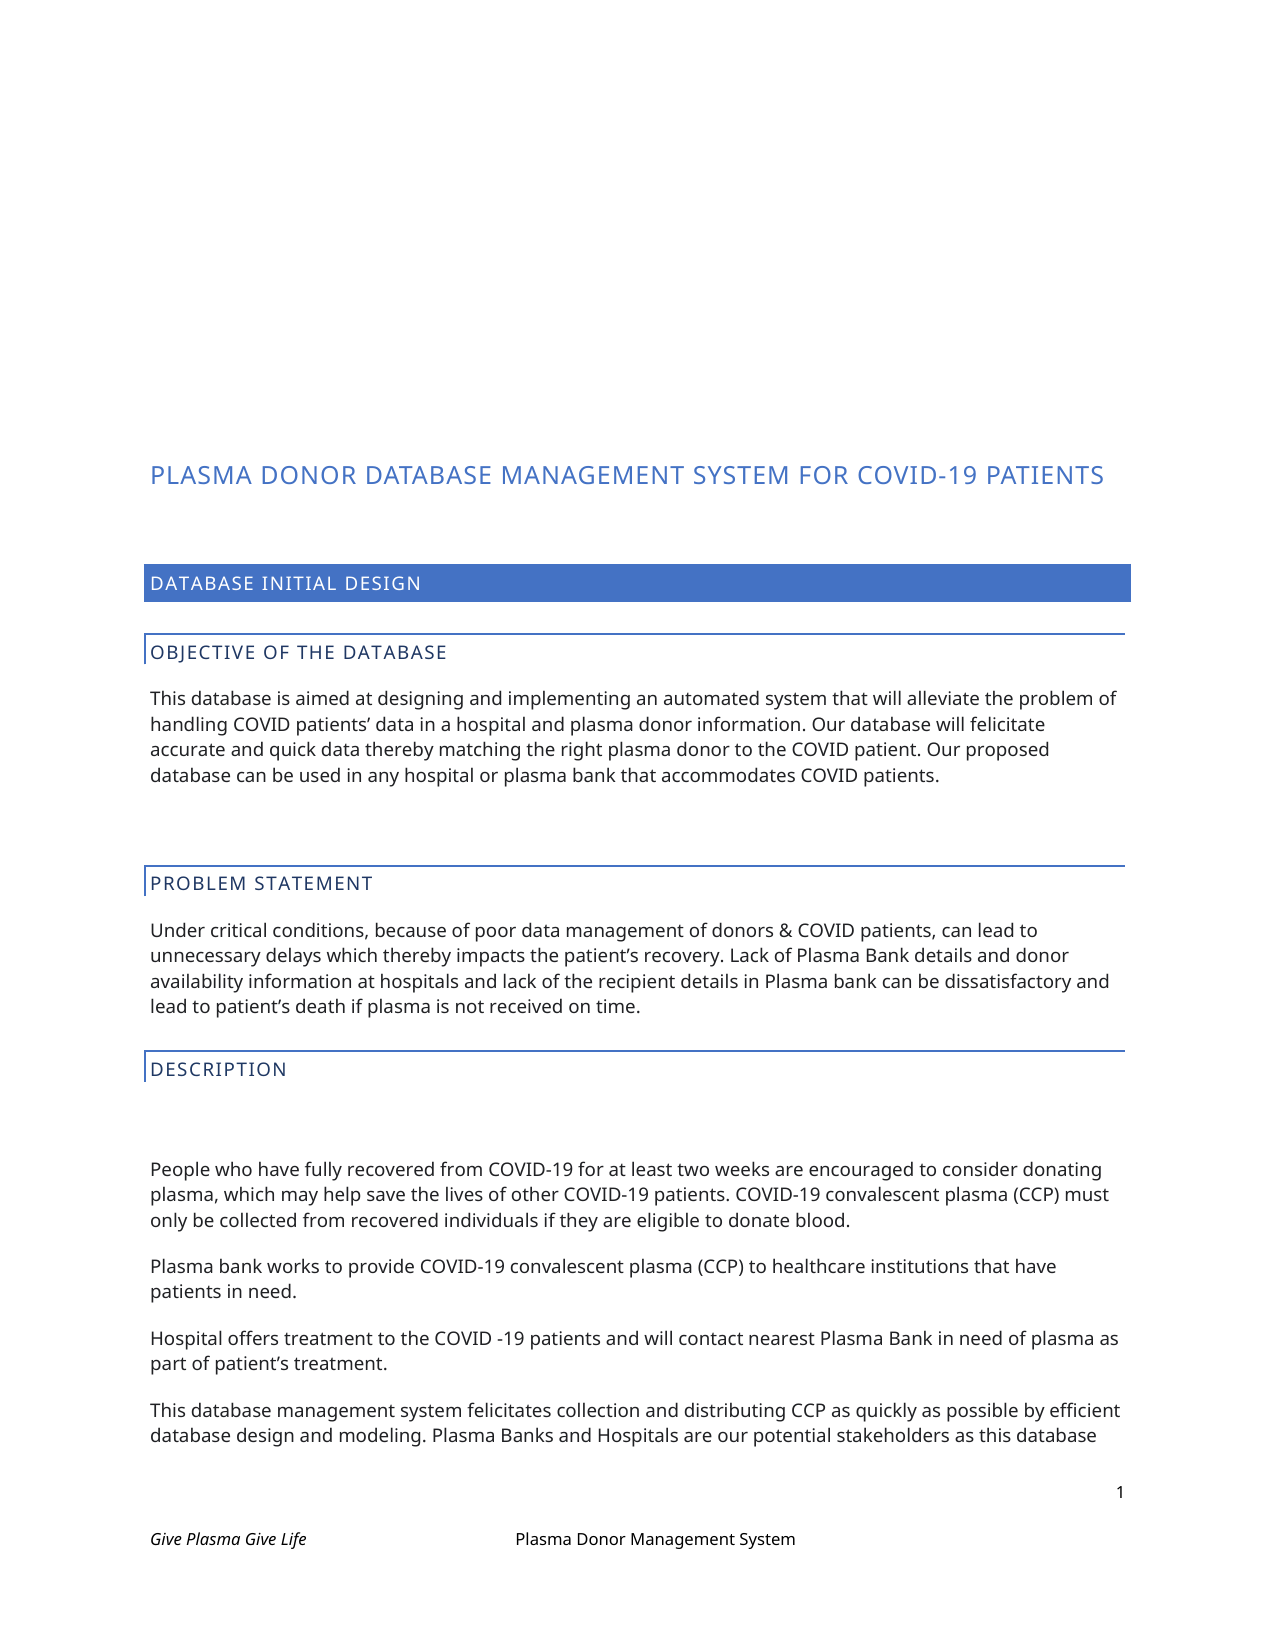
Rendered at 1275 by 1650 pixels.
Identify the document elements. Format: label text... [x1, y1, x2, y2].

text Hospital offers treatment to the COVID -19 patients and will contact nearest Plasma Bank in need of plasma as part of patient’s treatment. [388, 1325, 1125, 1376]
text People who have fully recovered from COVID-19 for at least two weeks are encouraged to consider donating plasma, which may help save the lives of other COVID-19 patients. COVID-19 convalescent plasma (CCP) must only be collected from recovered individuals if they are eligible to donate blood. [856, 1156, 1125, 1232]
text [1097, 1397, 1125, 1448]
subtitle DATABASE INITIAL DESIGN [150, 570, 1125, 596]
text Under critical conditions, because of poor data management of donors & COVID patients, can lead to unnecessary delays which thereby impacts the patient’s recovery. Lack of Plasma Bank details and donor availability information at hospitals and lack of the recipient details in Plasma bank can be dissatisfactory and lead to patient’s death if plasma is not received on time. [641, 917, 1125, 1019]
subtitle OBJECTIVE OF THE DATABASE [146, 635, 1125, 664]
subtitle PROBLEM STATEMENT [146, 867, 1125, 896]
subtitle DESCRIPTION [146, 1052, 1125, 1082]
text Plasma bank works to provide COVID-19 convalescent plasma (CCP) to healthcare institutions that have patients in need. [302, 1253, 1125, 1304]
title PLASMA DONOR DATABASE MANAGEMENT SYSTEM FOR COVID-19 PATIENTS [150, 458, 1125, 492]
